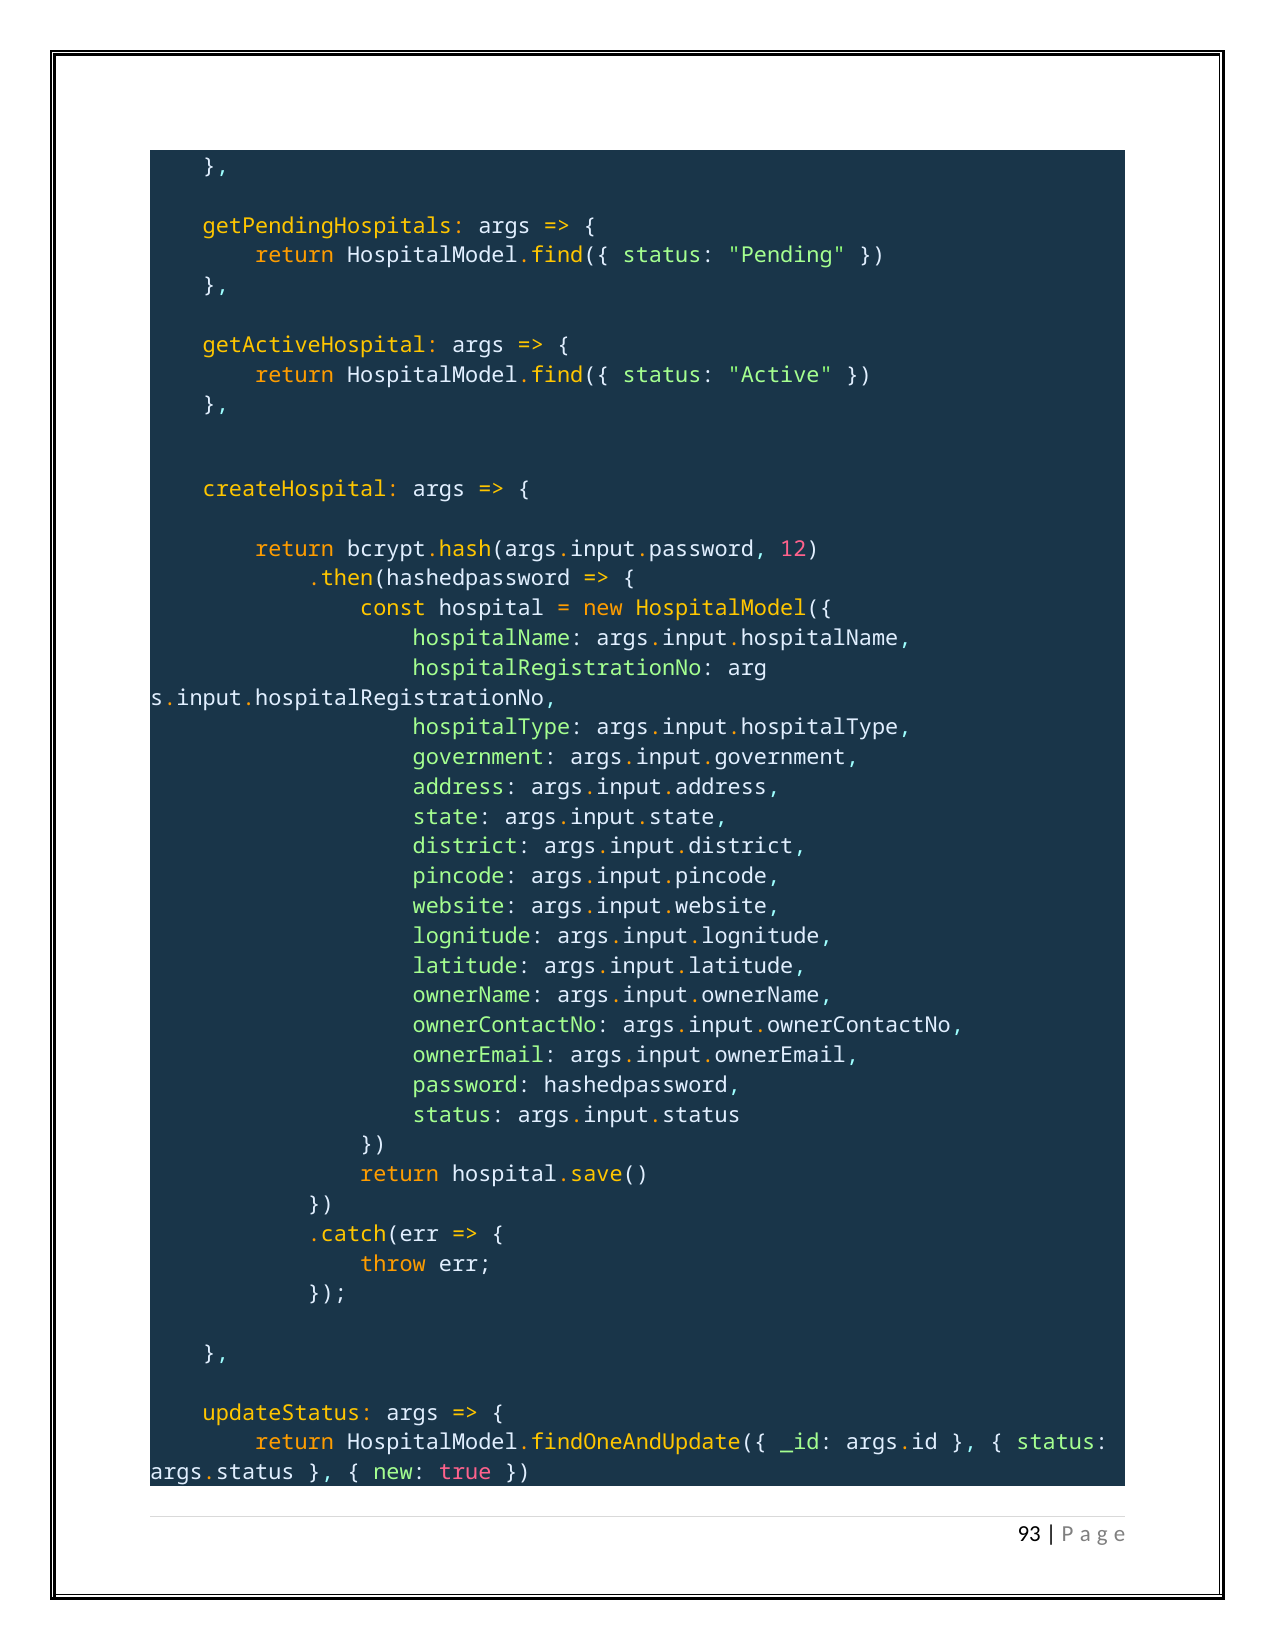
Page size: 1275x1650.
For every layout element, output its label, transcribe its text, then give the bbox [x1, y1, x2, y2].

text ownerContactNo: args.input.ownerContactNo, [150, 1009, 1125, 1039]
text return HospitalModel.findOneAndUpdate({ _id: args.id }, { status: args.status }, { new: true }) [150, 1426, 1125, 1486]
text const hospital = new HospitalModel({ [150, 592, 1125, 622]
text hospitalRegistrationNo: args.input.hospitalRegistrationNo, [150, 652, 1125, 711]
text .then(hashedpassword => { [150, 562, 1125, 592]
text }); [150, 1277, 1125, 1307]
text .catch(err => { [150, 1218, 1125, 1247]
text hospitalName: args.input.hospitalName, [150, 622, 1125, 652]
text latitude: args.input.latitude, [150, 949, 1125, 979]
text hospitalType: args.input.hospitalType, [150, 711, 1125, 741]
text }) [150, 1128, 1125, 1158]
text address: args.input.address, [150, 771, 1125, 801]
text ownerEmail: args.input.ownerEmail, [150, 1039, 1125, 1069]
text }, [150, 269, 1125, 299]
text createHospital: args => { [150, 473, 1125, 503]
text password: hashedpassword, [150, 1069, 1125, 1098]
text ownerName: args.input.ownerName, [150, 979, 1125, 1009]
text getActiveHospital: args => { [150, 329, 1125, 358]
text }, [150, 388, 1125, 418]
text return HospitalModel.find({ status: "Active" }) [150, 358, 1125, 388]
text return bcrypt.hash(args.input.password, 12) [150, 532, 1125, 562]
text district: args.input.district, [150, 830, 1125, 860]
text throw err; [150, 1247, 1125, 1277]
text website: args.input.website, [150, 890, 1125, 920]
text }, [150, 150, 1125, 180]
text getPendingHospitals: args => { [150, 209, 1125, 239]
text return hospital.save() [150, 1158, 1125, 1188]
text government: args.input.government, [150, 741, 1125, 771]
text updateStatus: args => { [150, 1396, 1125, 1426]
text state: args.input.state, [150, 801, 1125, 830]
text status: args.input.status [150, 1098, 1125, 1128]
text return HospitalModel.find({ status: "Pending" }) [150, 239, 1125, 269]
text pincode: args.input.pincode, [150, 860, 1125, 890]
text }, [150, 1337, 1125, 1367]
text }) [150, 1188, 1125, 1218]
text lognitude: args.input.lognitude, [150, 920, 1125, 949]
